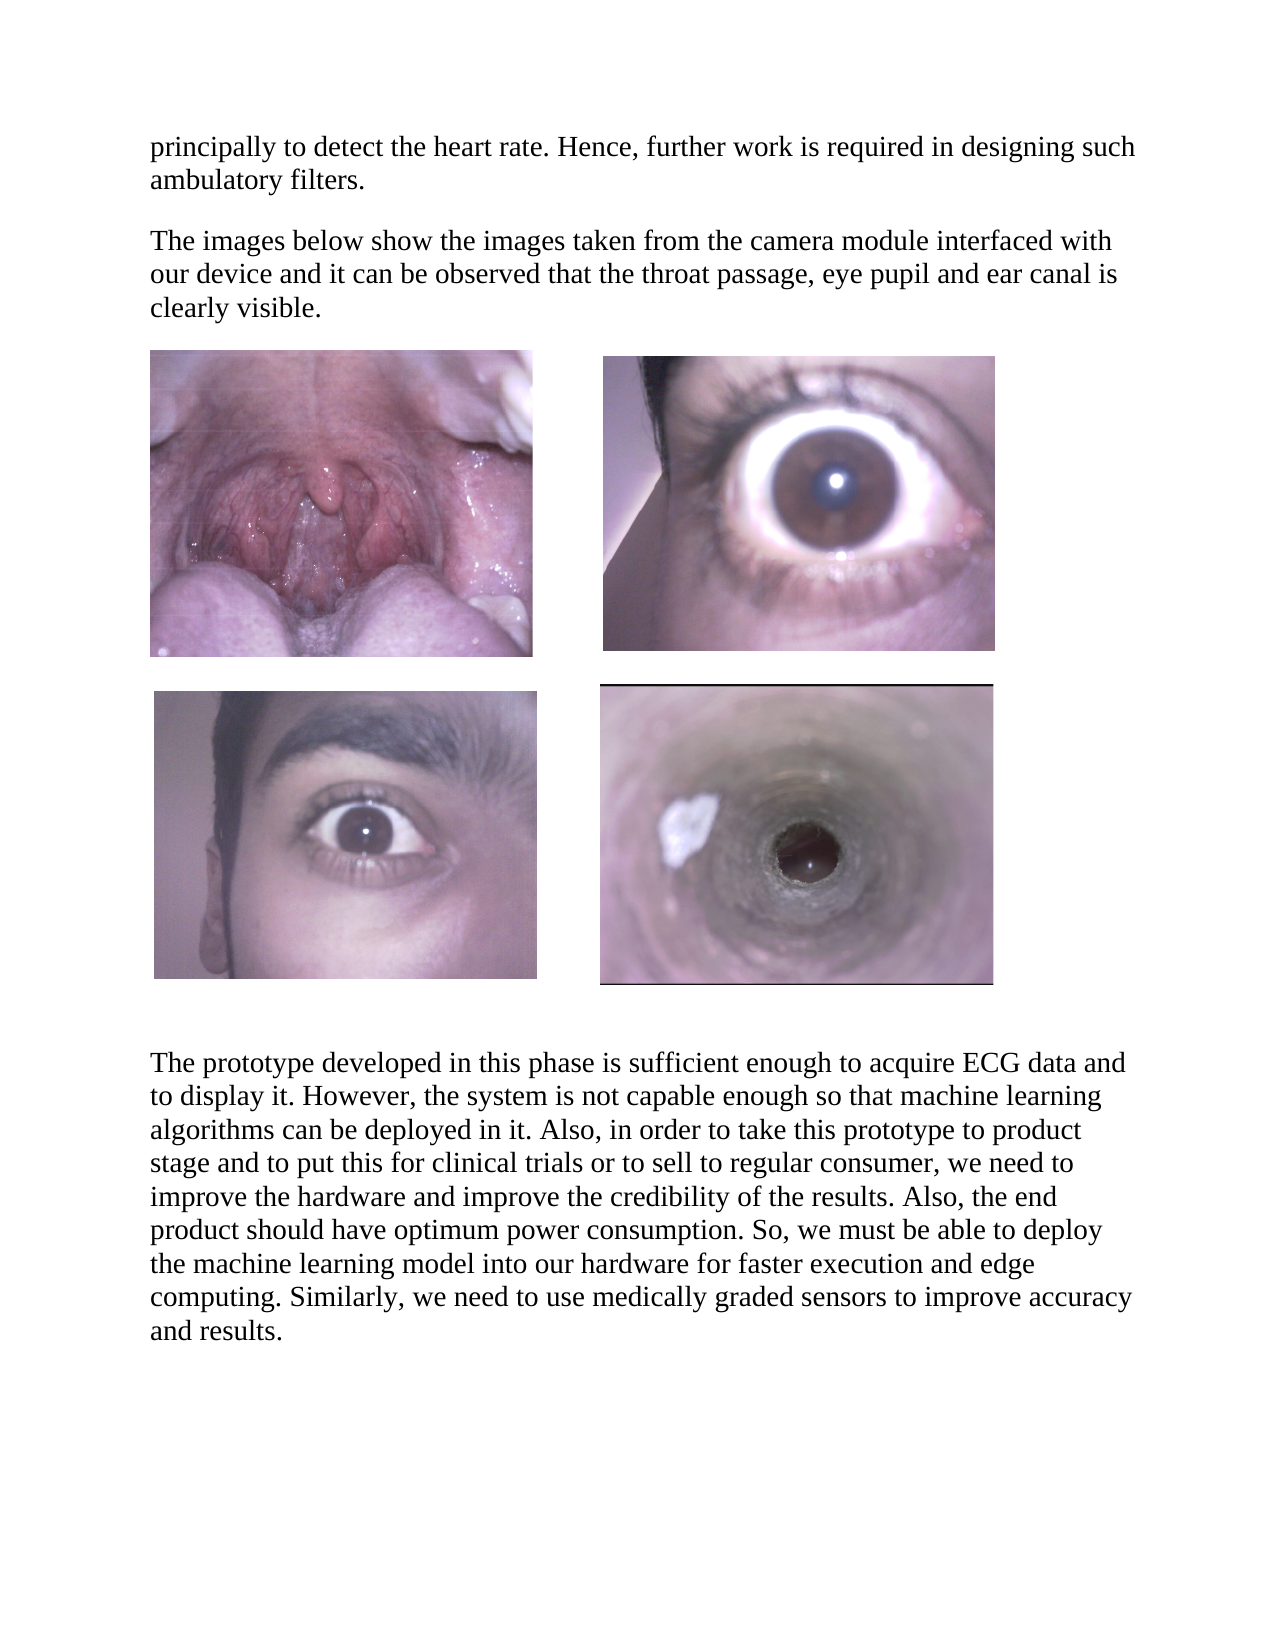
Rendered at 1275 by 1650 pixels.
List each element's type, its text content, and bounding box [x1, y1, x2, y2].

picture [600, 352, 998, 657]
picture [600, 684, 994, 985]
text The prototype developed in this phase is sufficient enough to acquire ECG data and to display it. However, the system is not capable enough so that machine learning algorithms can be deployed in it. Also, in order to take this prototype to product stage and to put this for clinical trials or to sell to regular consumer, we need to improve the hardware and improve the credibility of the results. Also, the end product should have optimum power consumption. So, we must be able to deploy the machine learning model into our hardware for faster execution and edge computing. Similarly, we need to use medically graded sensors to improve accuracy and results. [150, 1045, 1144, 1347]
picture [150, 350, 533, 657]
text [150, 129, 1144, 196]
text The images below show the images taken from the camera module interfaced with our device and it can be observed that the throat passage, eye pupil and ear canal is clearly visible. [150, 223, 1144, 324]
picture [150, 687, 538, 985]
